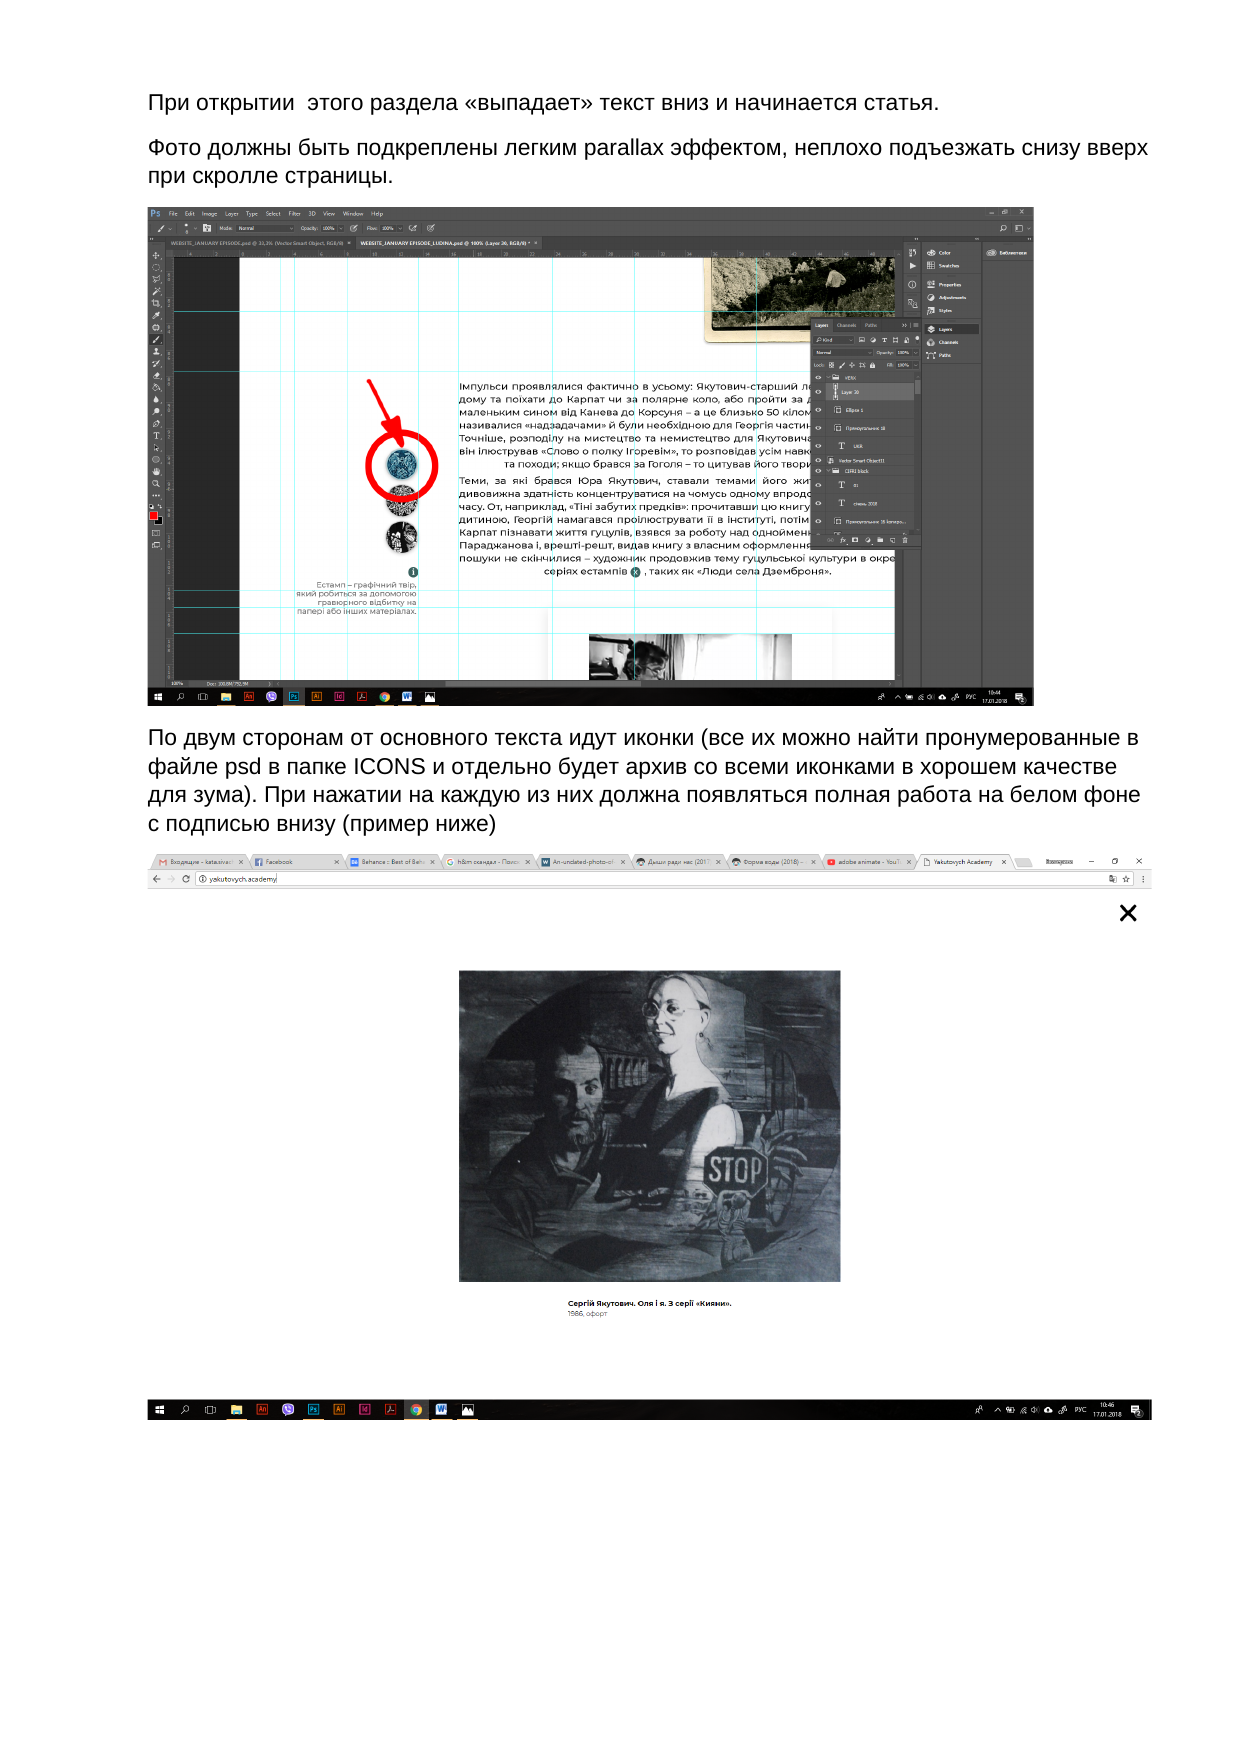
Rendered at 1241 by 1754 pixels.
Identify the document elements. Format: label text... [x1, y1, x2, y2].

text По двум сторонам от основного текста идут иконки (все их можно найти пронумерованные в файле psd в папке ICONS и отдельно будет архив со всеми иконками в хорошем качестве для зума). При нажатии на каждую из них должна появляться полная работа на белом фоне с подписью внизу (пример ниже) [148, 724, 1152, 836]
picture [147, 854, 1152, 1420]
text Фото должны быть подкреплены легким parallax эффектом, неплохо подъезжать снизу вверх при скролле страницы. [148, 134, 1152, 188]
picture [147, 207, 1034, 706]
text При открытии этого раздела «выпадает» текст вниз и начинается статья. [148, 88, 1152, 115]
